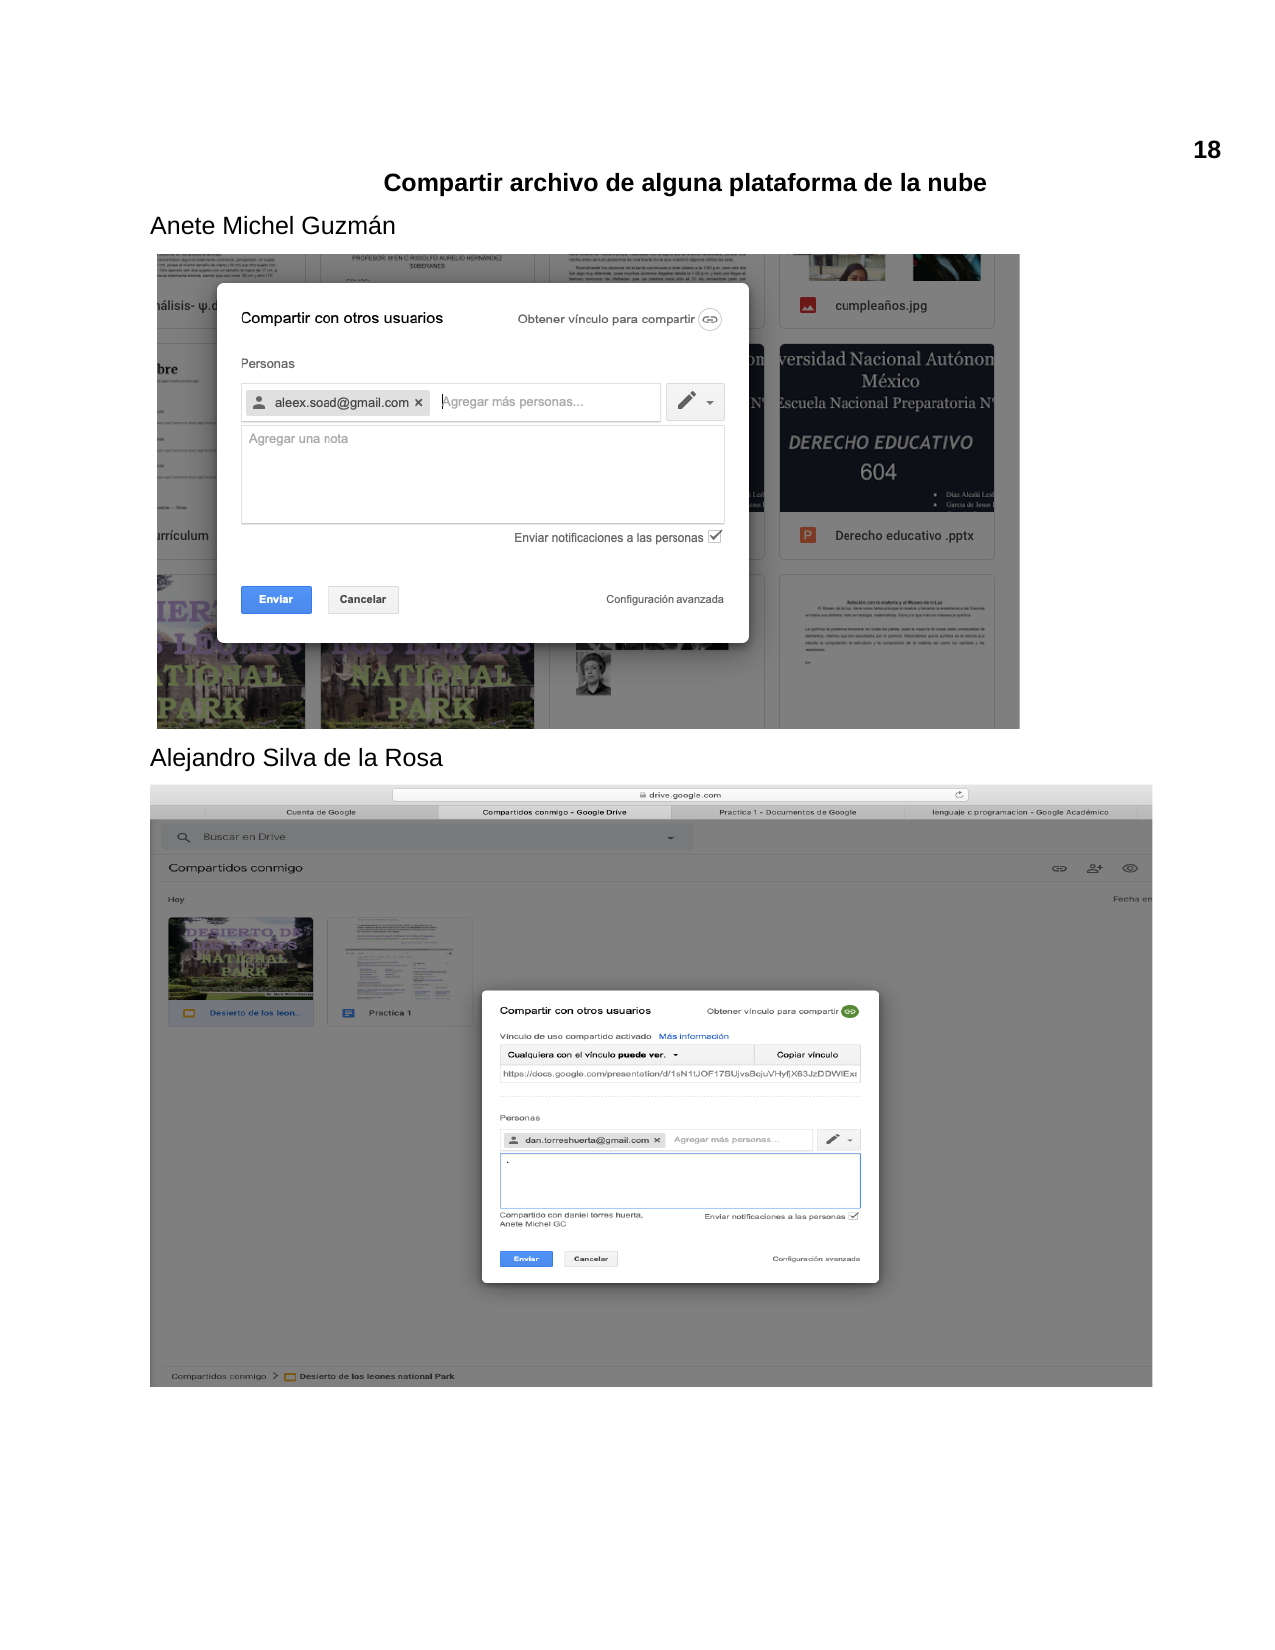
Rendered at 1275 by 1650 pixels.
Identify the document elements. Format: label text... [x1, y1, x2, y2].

picture [150, 784, 1153, 1387]
text Compartir archivo de alguna plataforma de la nube [150, 168, 1221, 197]
picture [157, 254, 1020, 729]
text Anete Michel Guzmán [150, 211, 1221, 240]
